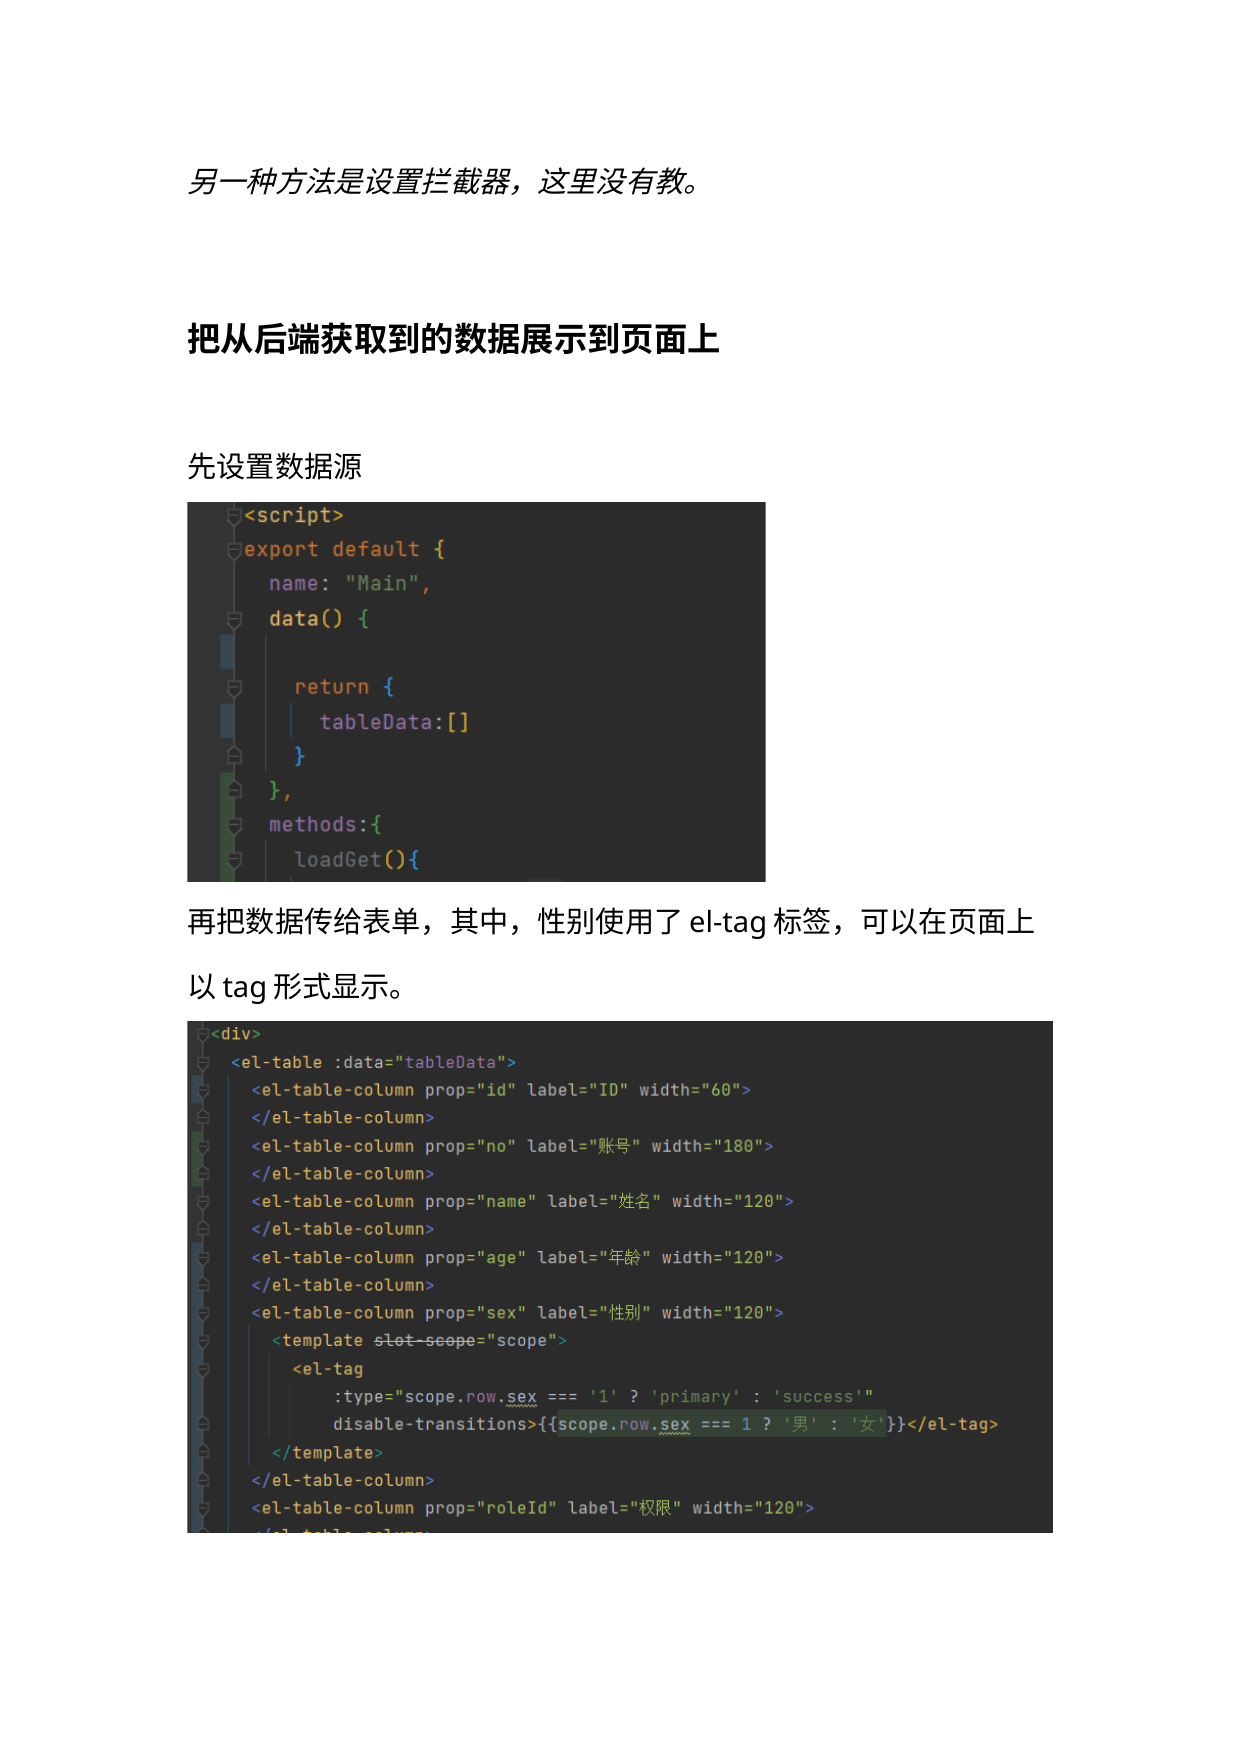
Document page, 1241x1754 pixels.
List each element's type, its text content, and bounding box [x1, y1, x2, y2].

picture [187, 1021, 1053, 1533]
text 先设置数据源 [187, 432, 1053, 497]
picture [187, 502, 766, 882]
text 另一种方法是设置拦截器，这里没有教。 [187, 148, 1053, 213]
text 再把数据传给表单，其中，性别使用了el-tag标签，可以在页面上以tag形式显示。 [187, 887, 1053, 1017]
subtitle 把从后端获取到的数据展示到页面上 [187, 305, 1053, 370]
